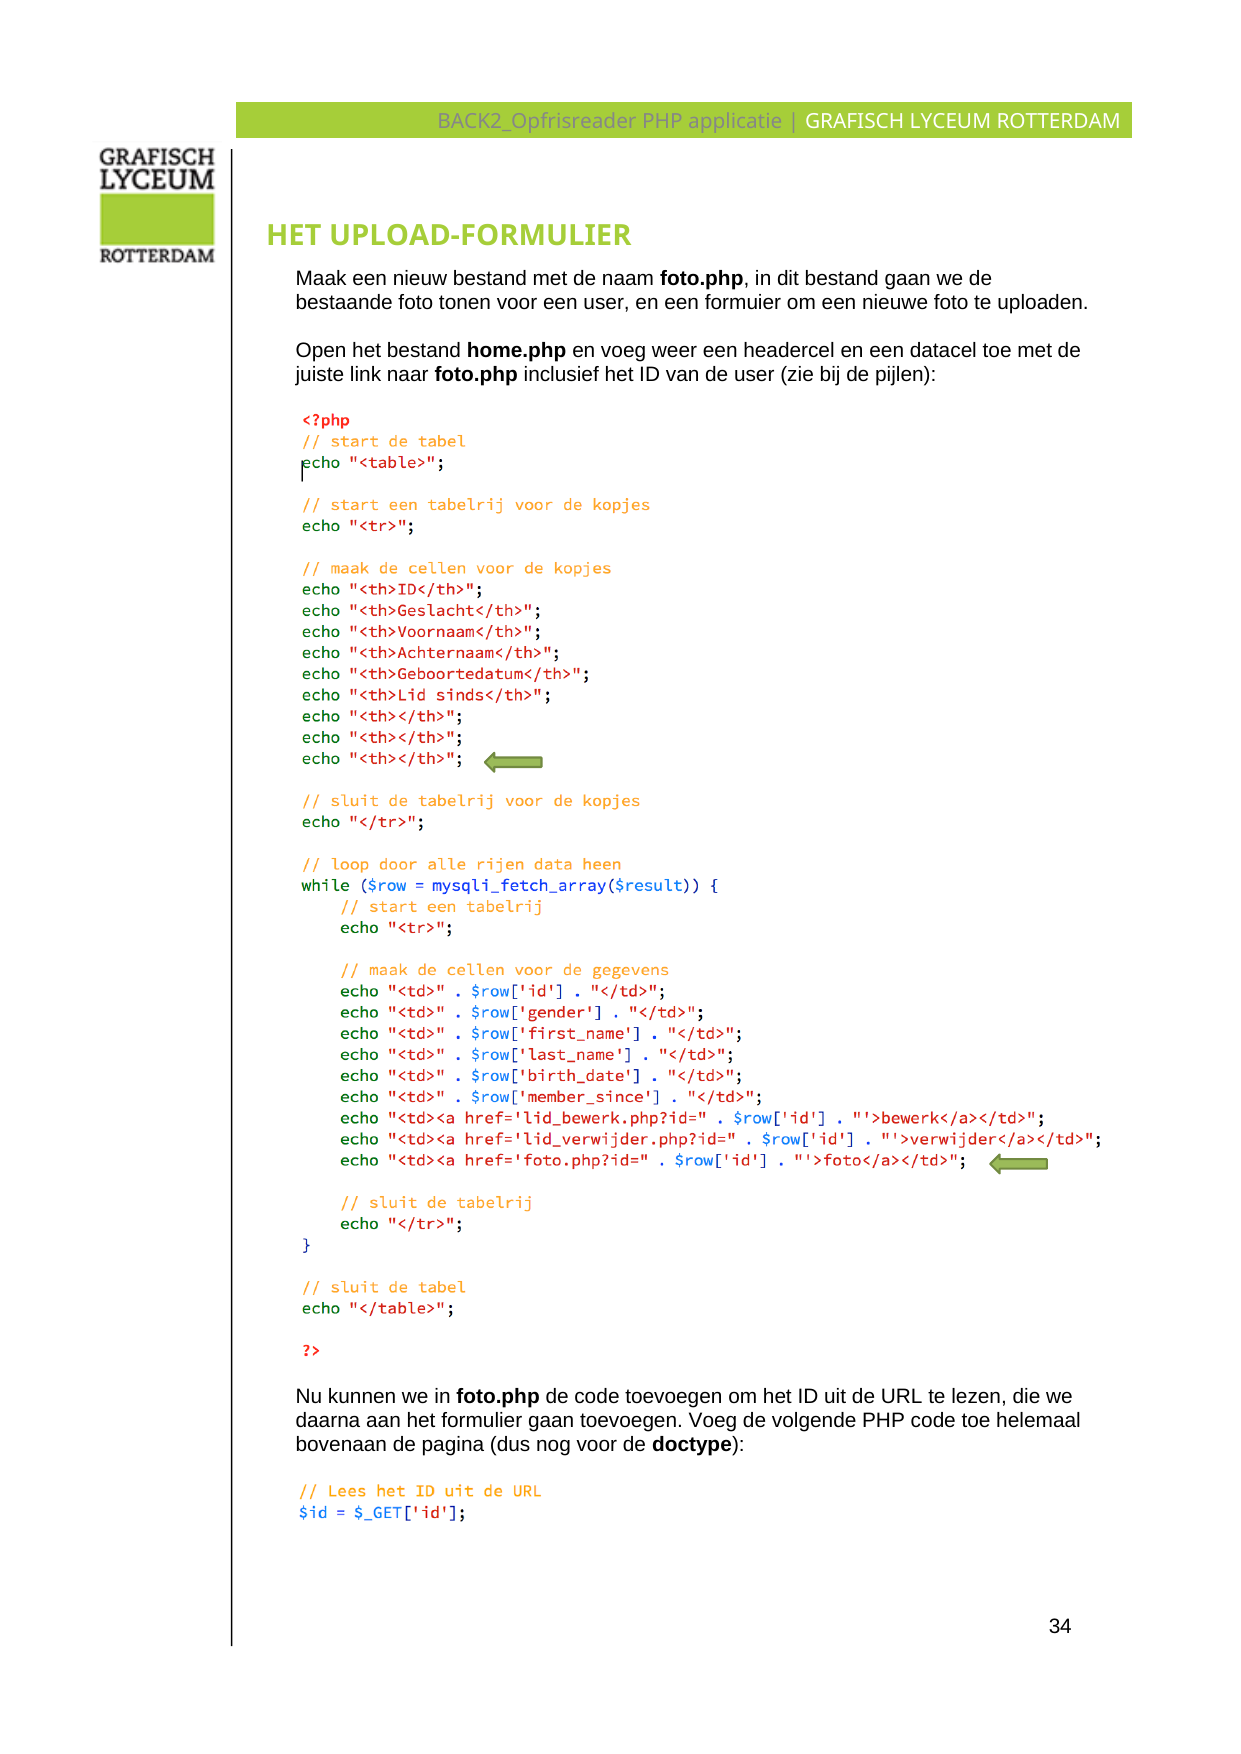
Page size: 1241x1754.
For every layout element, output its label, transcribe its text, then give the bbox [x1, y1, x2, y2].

picture [295, 410, 1111, 1360]
text Open het bestand home.php en voeg weer een headercel en een datacel toe met de juiste link naar foto.php inclusief het ID van de user (zie bij de pijlen): [295, 338, 1092, 386]
text Maak een nieuw bestand met de naam foto.php, in dit bestand gaan we de bestaande foto tonen voor een user, en een formuier om een nieuwe foto te uploaden. [295, 266, 1092, 314]
picture [92, 141, 222, 271]
text Nu kunnen we in foto.php de code toevoegen om het ID uit de URL te lezen, die we daarna aan het formulier gaan toevoegen. Voeg de volgende PHP code toe helemaal bovenaan de pagina (dus nog voor de doctype): [295, 1383, 1092, 1455]
picture [295, 1479, 545, 1526]
subtitle Het upload-formulier [266, 214, 1092, 254]
